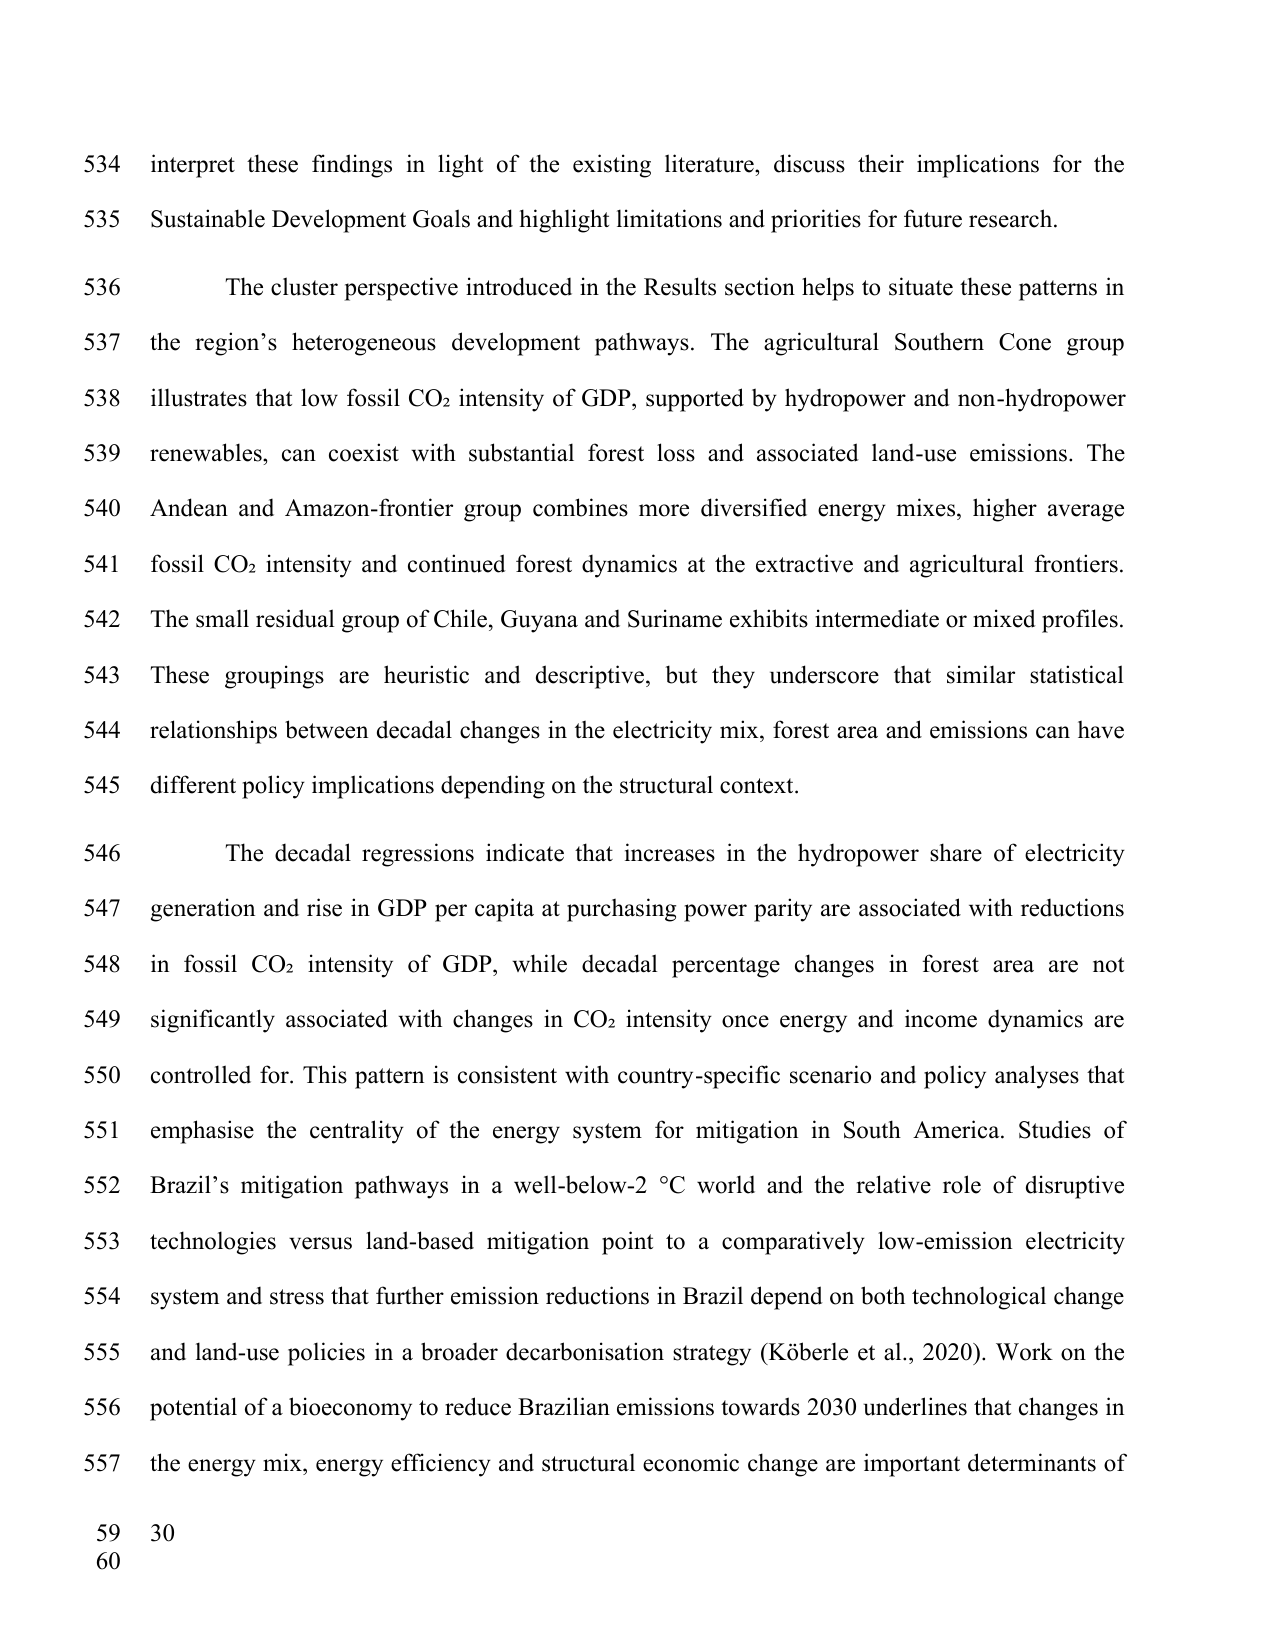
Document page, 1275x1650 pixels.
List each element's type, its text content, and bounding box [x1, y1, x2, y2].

text The cluster perspective introduced in the Results section helps to situate these patterns in the region’s heterogeneous development pathways. The agricultural Southern Cone group illustrates that low fossil CO₂ intensity of GDP, supported by hydropower and non‑hydropower renewables, can coexist with substantial forest loss and associated land‑use emissions. The Andean and Amazon‑frontier group combines more diversified energy mixes, higher average fossil CO₂ intensity and continued forest dynamics at the extractive and agricultural frontiers. The small residual group of Chile, Guyana and Suriname exhibits intermediate or mixed profiles. These groupings are heuristic and descriptive, but they underscore that similar statistical relationships between decadal changes in the electricity mix, forest area and emissions can have different policy implications depending on the structural context. [150, 273, 1125, 799]
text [150, 150, 1125, 233]
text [150, 839, 1125, 1476]
